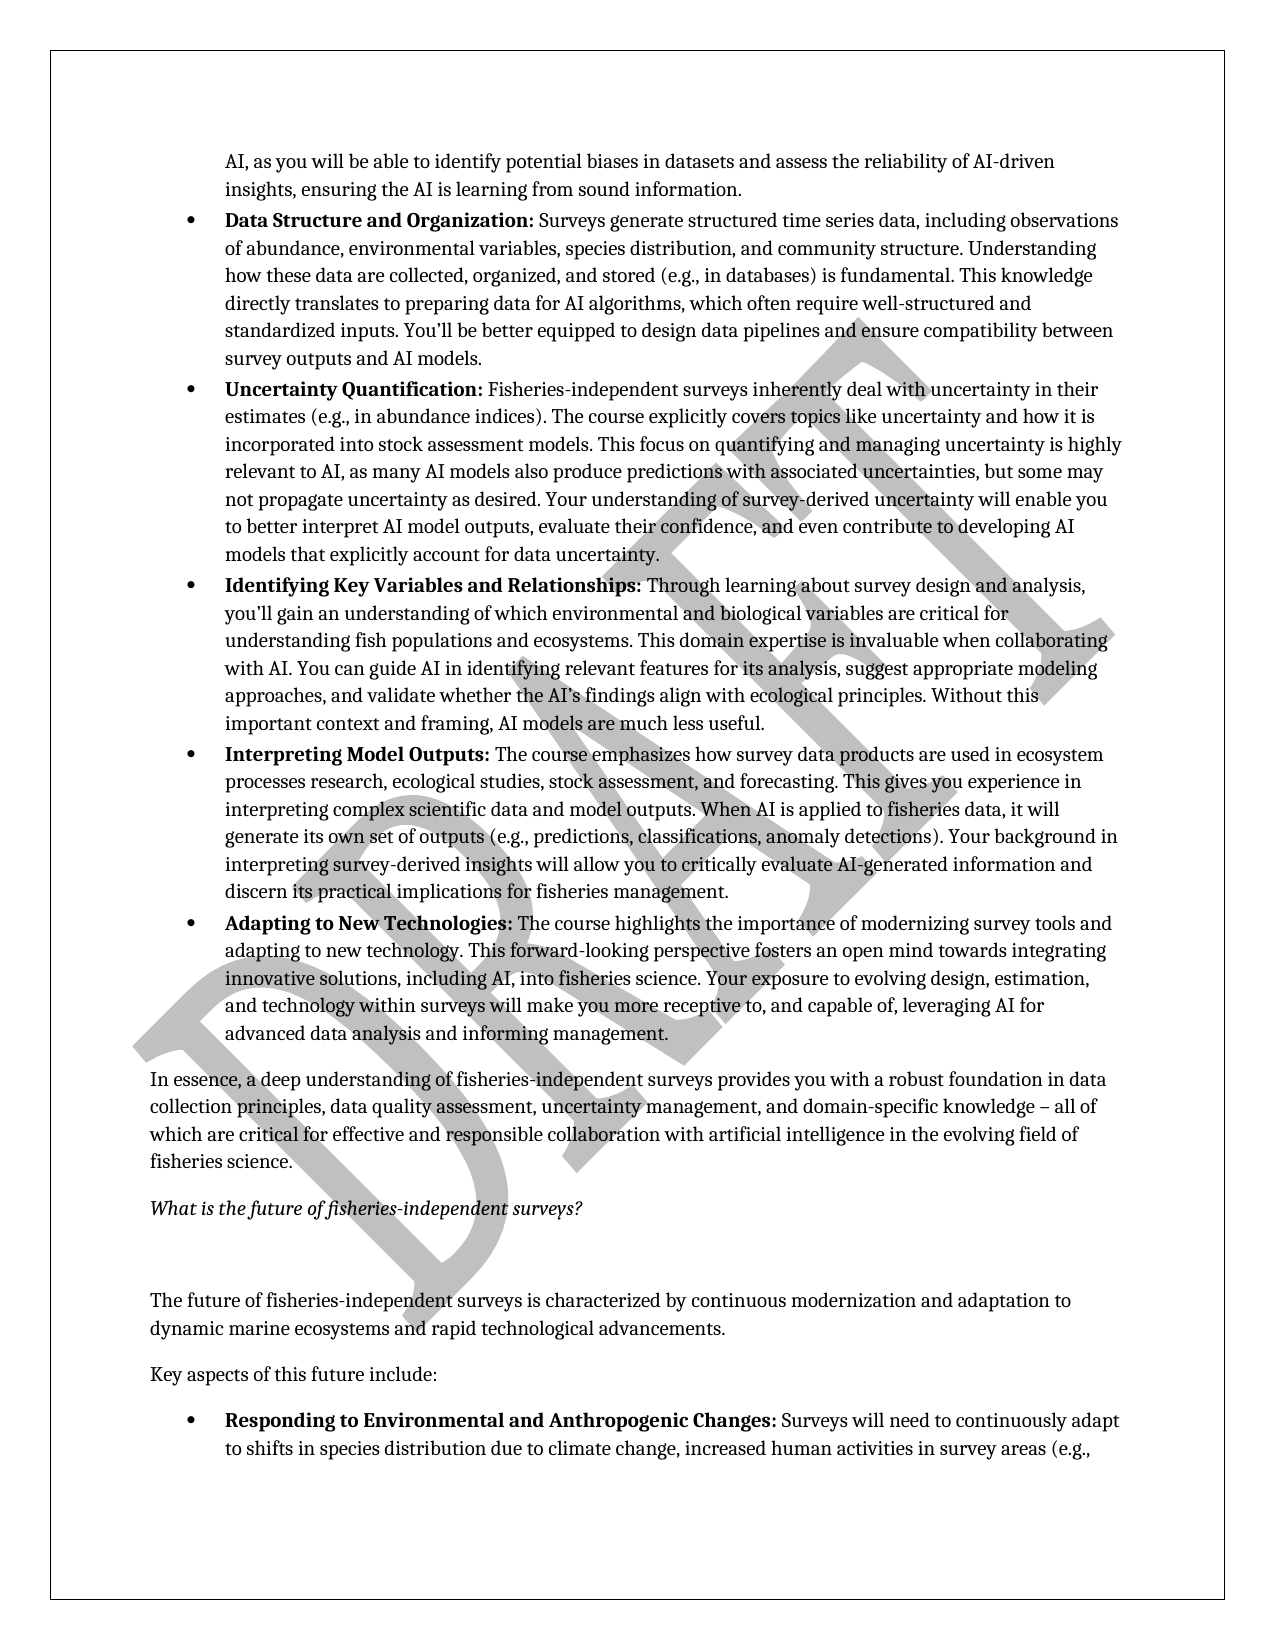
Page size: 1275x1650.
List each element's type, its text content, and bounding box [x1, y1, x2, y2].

text What is the future of fisheries-independent surveys? [150, 1196, 1125, 1220]
text In essence, a deep understanding of fisheries-independent surveys provides you with a robust foundation in data collection principles, data quality assessment, uncertainty management, and domain-specific knowledge – all of which are critical for effective and responsible collaboration with artificial intelligence in the evolving field of fisheries science. [150, 1067, 1125, 1174]
list Identifying Key Variables and Relationships: Through learning about survey design and analysis, you’ll gain an understanding of which environmental and biological variables are critical for understanding fish populations and ecosystems. This domain expertise is invaluable when collaborating with AI. You can guide AI in identifying relevant features for its analysis, suggest appropriate modeling approaches, and validate whether the AI’s findings align with ecological principles. Without this important context and framing, AI models are much less useful. [187, 574, 1125, 735]
text Key aspects of this future include: [150, 1362, 1125, 1386]
list Adapting to New Technologies: The course highlights the importance of modernizing survey tools and adapting to new technology. This forward-looking perspective fosters an open mind towards integrating innovative solutions, including AI, into fisheries science. Your exposure to evolving design, estimation, and technology within surveys will make you more receptive to, and capable of, leveraging AI for advanced data analysis and informing management. [187, 911, 1125, 1045]
list Uncertainty Quantification: Fisheries-independent surveys inherently deal with uncertainty in their estimates (e.g., in abundance indices). The course explicitly covers topics like uncertainty and how it is incorporated into stock assessment models. This focus on quantifying and managing uncertainty is highly relevant to AI, as many AI models also produce predictions with associated uncertainties, but some may not propagate uncertainty as desired. Your understanding of survey-derived uncertainty will enable you to better interpret AI model outputs, evaluate their confidence, and even contribute to developing AI models that explicitly account for data uncertainty. [187, 377, 1125, 566]
text The future of fisheries-independent surveys is characterized by continuous modernization and adaptation to dynamic marine ecosystems and rapid technological advancements. [150, 1289, 1125, 1340]
list Data Structure and Organization: Surveys generate structured time series data, including observations of abundance, environmental variables, species distribution, and community structure. Understanding how these data are collected, organized, and stored (e.g., in databases) is fundamental. This knowledge directly translates to preparing data for AI algorithms, which often require well-structured and standardized inputs. You’ll be better equipped to design data pipelines and ensure compatibility between survey outputs and AI models. [187, 209, 1125, 370]
list Interpreting Model Outputs: The course emphasizes how survey data products are used in ecosystem processes research, ecological studies, stock assessment, and forecasting. This gives you experience in interpreting complex scientific data and model outputs. When AI is applied to fisheries data, it will generate its own set of outputs (e.g., predictions, classifications, anomaly detections). Your background in interpreting survey-derived insights will allow you to critically evaluate AI-generated information and discern its practical implications for fisheries management. [187, 742, 1125, 904]
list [187, 1409, 1125, 1460]
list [187, 150, 1125, 201]
